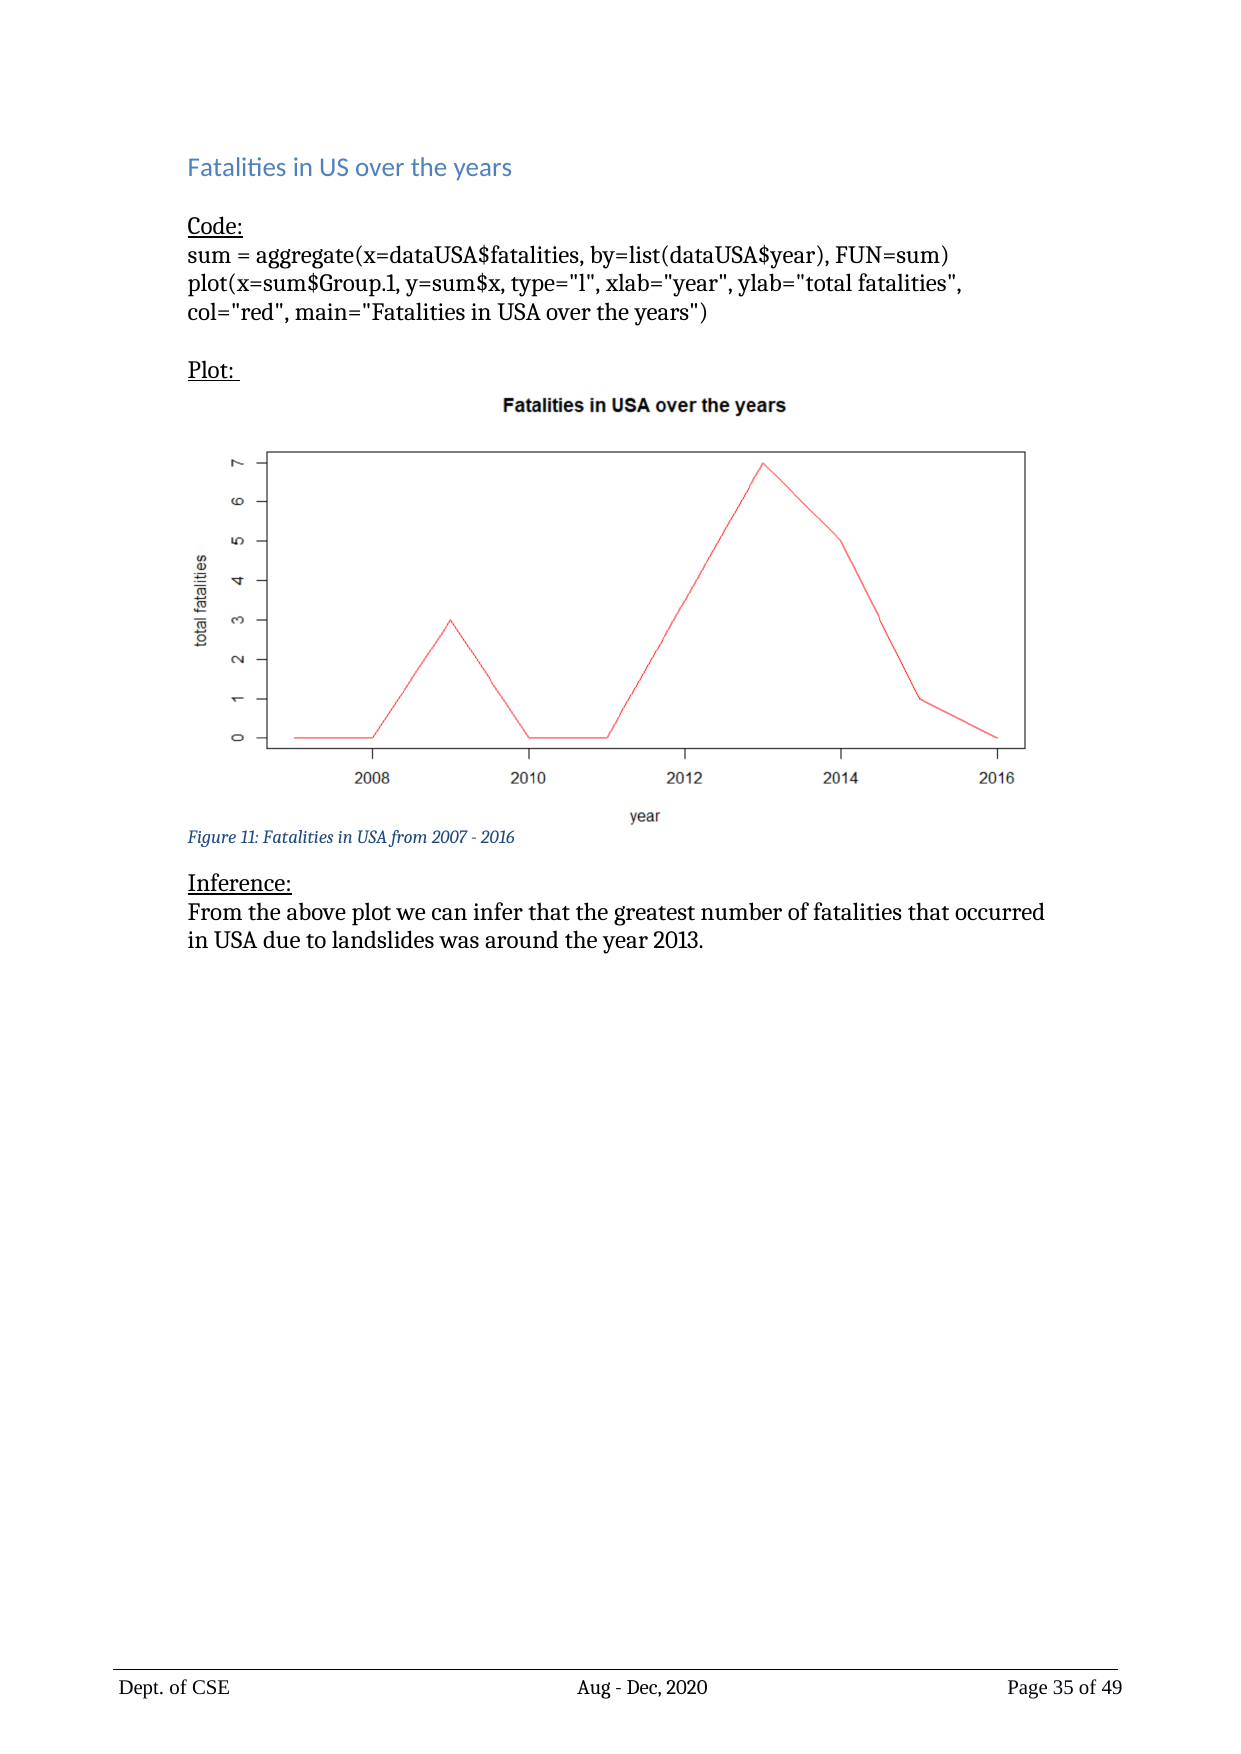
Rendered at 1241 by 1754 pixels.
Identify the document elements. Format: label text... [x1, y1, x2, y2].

text Plot: [187, 356, 1053, 384]
text plot(x=sum$Group.1, y=sum$x, type="l", xlab="year", ylab="total fatalities", col="red", main="Fatalities in USA over the years") [187, 269, 1053, 327]
picture [187, 384, 1053, 827]
text Inference: [187, 869, 1053, 898]
text sum = aggregate(x=dataUSA$fatalities, by=list(dataUSA$year), FUN=sum) [187, 241, 1053, 269]
subtitle Fatalities in US over the years [187, 150, 1053, 183]
text From the above plot we can infer that the greatest number of fatalities that occurred in USA due to landslides was around the year 2013. [187, 898, 1053, 955]
text Figure 11: Fatalities in USA from 2007 - 2016 [187, 827, 1053, 848]
text Code: [187, 212, 1053, 241]
